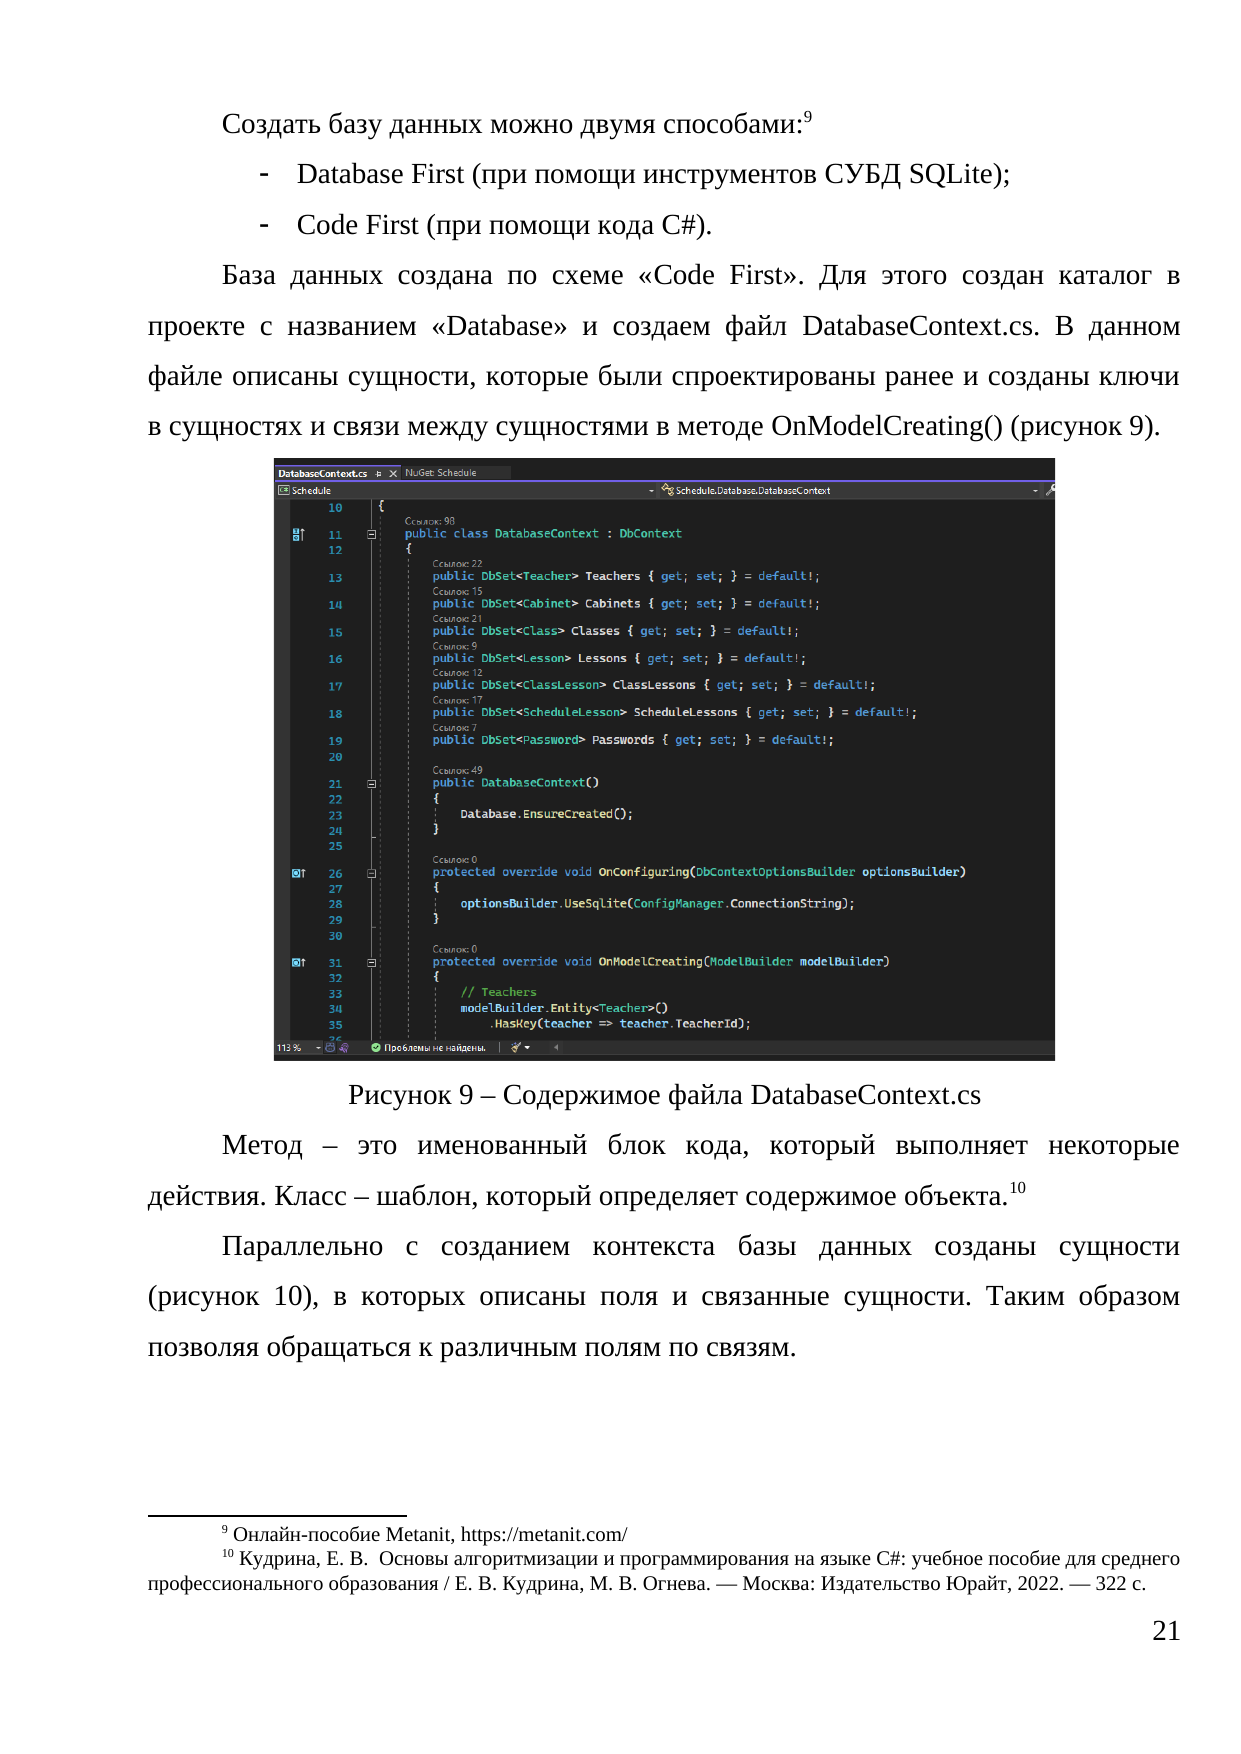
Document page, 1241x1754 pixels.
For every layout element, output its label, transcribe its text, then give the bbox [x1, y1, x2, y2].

picture [273, 458, 1055, 1061]
list Code First (при помощи кода C#). [259, 207, 1181, 241]
text База данных создана по схеме «Code First». Для этого создан каталог в проекте с названием «Database» и создаем файл DatabaseContext.cs. В данном файле описаны сущности, которые были спроектированы ранее и созданы ключи в сущностях и связи между сущностями в методе OnModelCreating() (рисунок 9). [148, 257, 1181, 442]
list Database First (при помощи инструментов СУБД SQLite); [259, 157, 1181, 190]
text Создать базу данных можно двумя способами: [148, 106, 1181, 140]
text Рисунок 9 – Содержимое файла DatabaseContext.cs [148, 1077, 1181, 1111]
text Параллельно с созданием контекста базы данных созданы сущности (рисунок 10), в которых описаны поля и связанные сущности. Таким образом позволяя обращаться к различным полям по связям. [148, 1228, 1181, 1362]
text Метод – это именованный блок кода, который выполняет некоторые действия. Класс – шаблон, который определяет содержимое объекта. [148, 1127, 1181, 1211]
